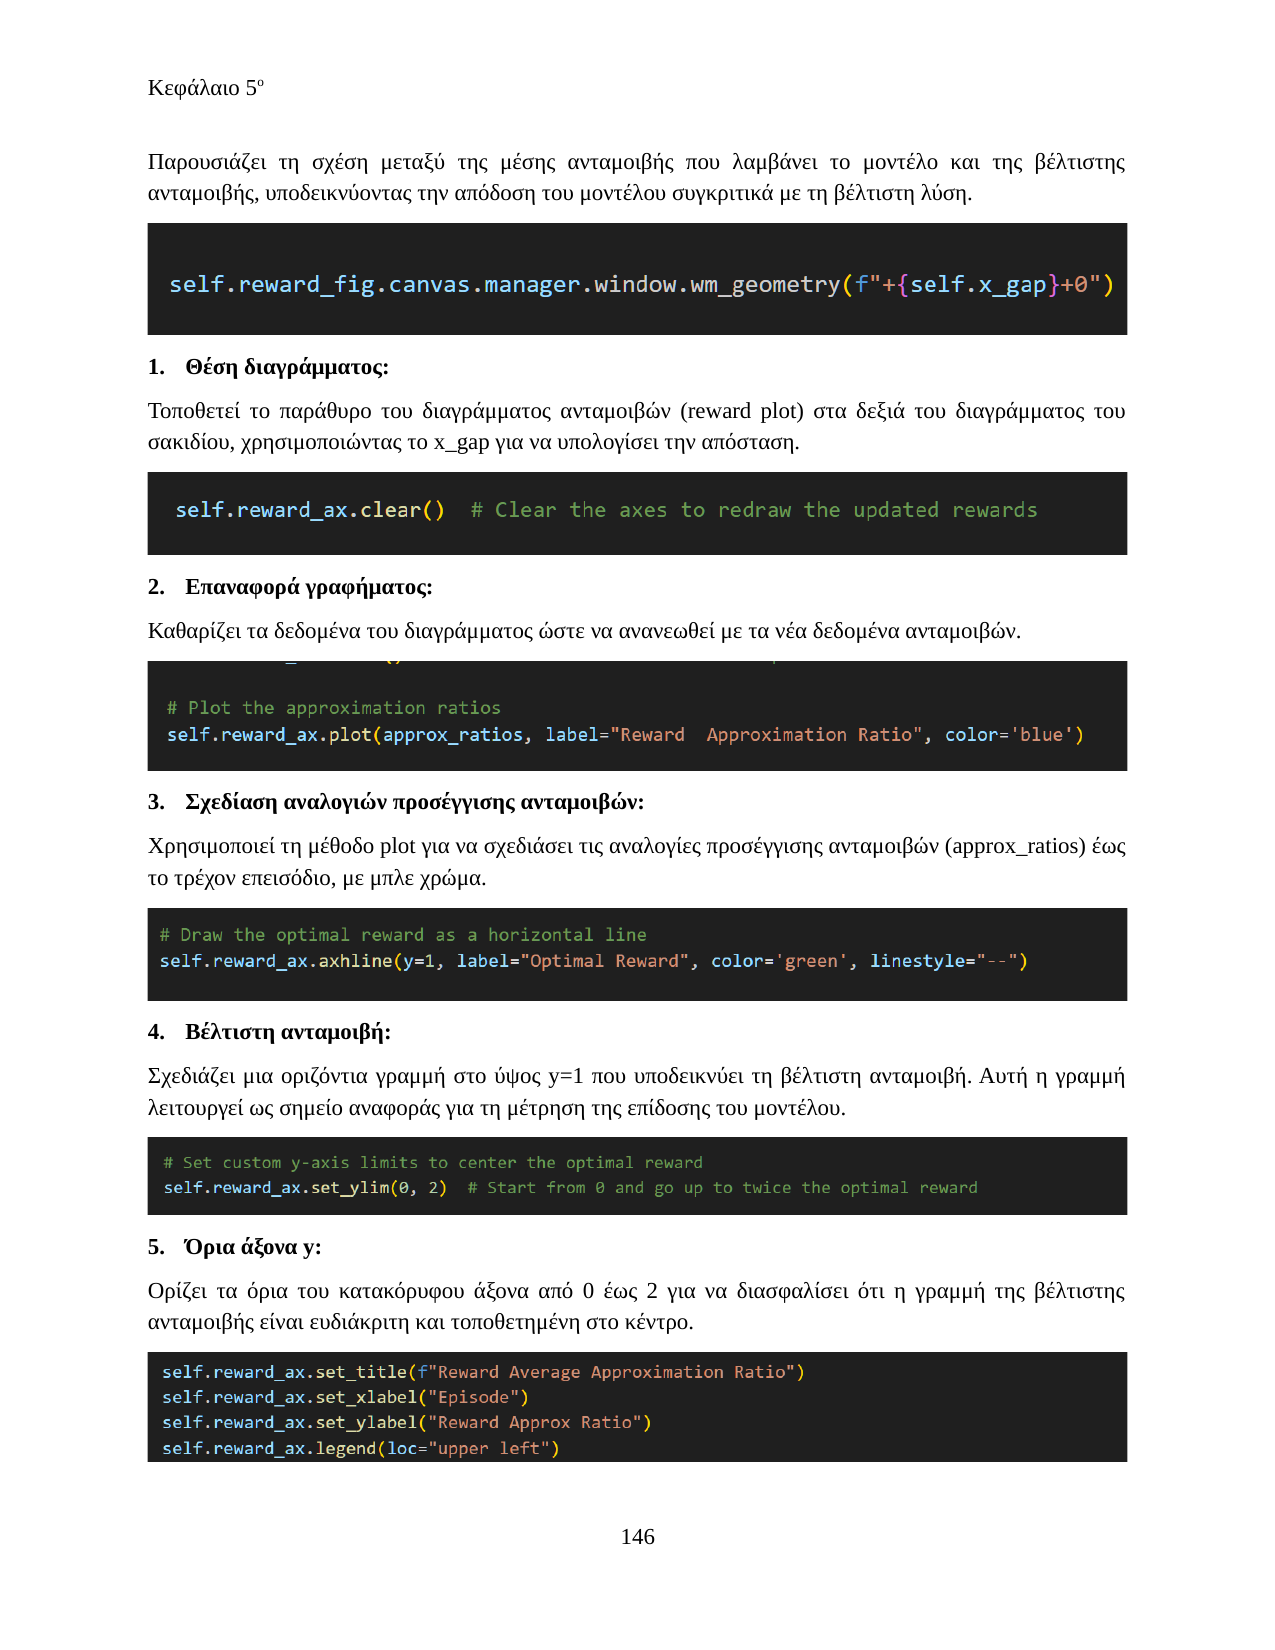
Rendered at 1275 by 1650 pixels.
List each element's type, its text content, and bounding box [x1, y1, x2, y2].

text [148, 148, 1127, 206]
list Θέση διαγράμματος: [148, 353, 1127, 379]
picture [147, 472, 1128, 555]
text Τοποθετεί το παράθυρο του διαγράμματος ανταμοιβών (reward plot) στα δεξιά του διαγράμματος του σακιδίου, χρησιμοποιώντας το x_gap για να υπολογίσει την απόσταση. [148, 397, 1127, 455]
picture [147, 661, 1128, 771]
picture [147, 223, 1128, 335]
list Βέλτιστη ανταμοιβή: [148, 1018, 1127, 1044]
picture [147, 1137, 1128, 1215]
picture [147, 1352, 1128, 1462]
picture [147, 908, 1128, 1001]
list Επαναφορά γραφήματος: [148, 573, 1127, 599]
text Σχεδιάζει μια οριζόντια γραμμή στο ύψος y=1 που υποδεικνύει τη βέλτιστη ανταμοιβή. Αυτή η γραμμή λειτουργεί ως σημείο αναφοράς για τη μέτρηση της επίδοσης του μοντέλου. [148, 1062, 1127, 1120]
list Σχεδίαση αναλογιών προσέγγισης ανταμοιβών: [148, 788, 1127, 815]
text Ορίζει τα όρια του κατακόρυφου άξονα από 0 έως 2 για να διασφαλίσει ότι η γραμμή της βέλτιστης ανταμοιβής είναι ευδιάκριτη και τοποθετημένη στο κέντρο. [148, 1277, 1127, 1335]
text Χρησιμοποιεί τη μέθοδο plot για να σχεδιάσει τις αναλογίες προσέγγισης ανταμοιβών (approx_ratios) έως το τρέχον επεισόδιο, με μπλε χρώμα. [148, 832, 1127, 890]
list Όρια άξονα y: [148, 1233, 1127, 1259]
text Καθαρίζει τα δεδομένα του διαγράμματος ώστε να ανανεωθεί με τα νέα δεδομένα ανταμοιβών. [148, 617, 1127, 643]
